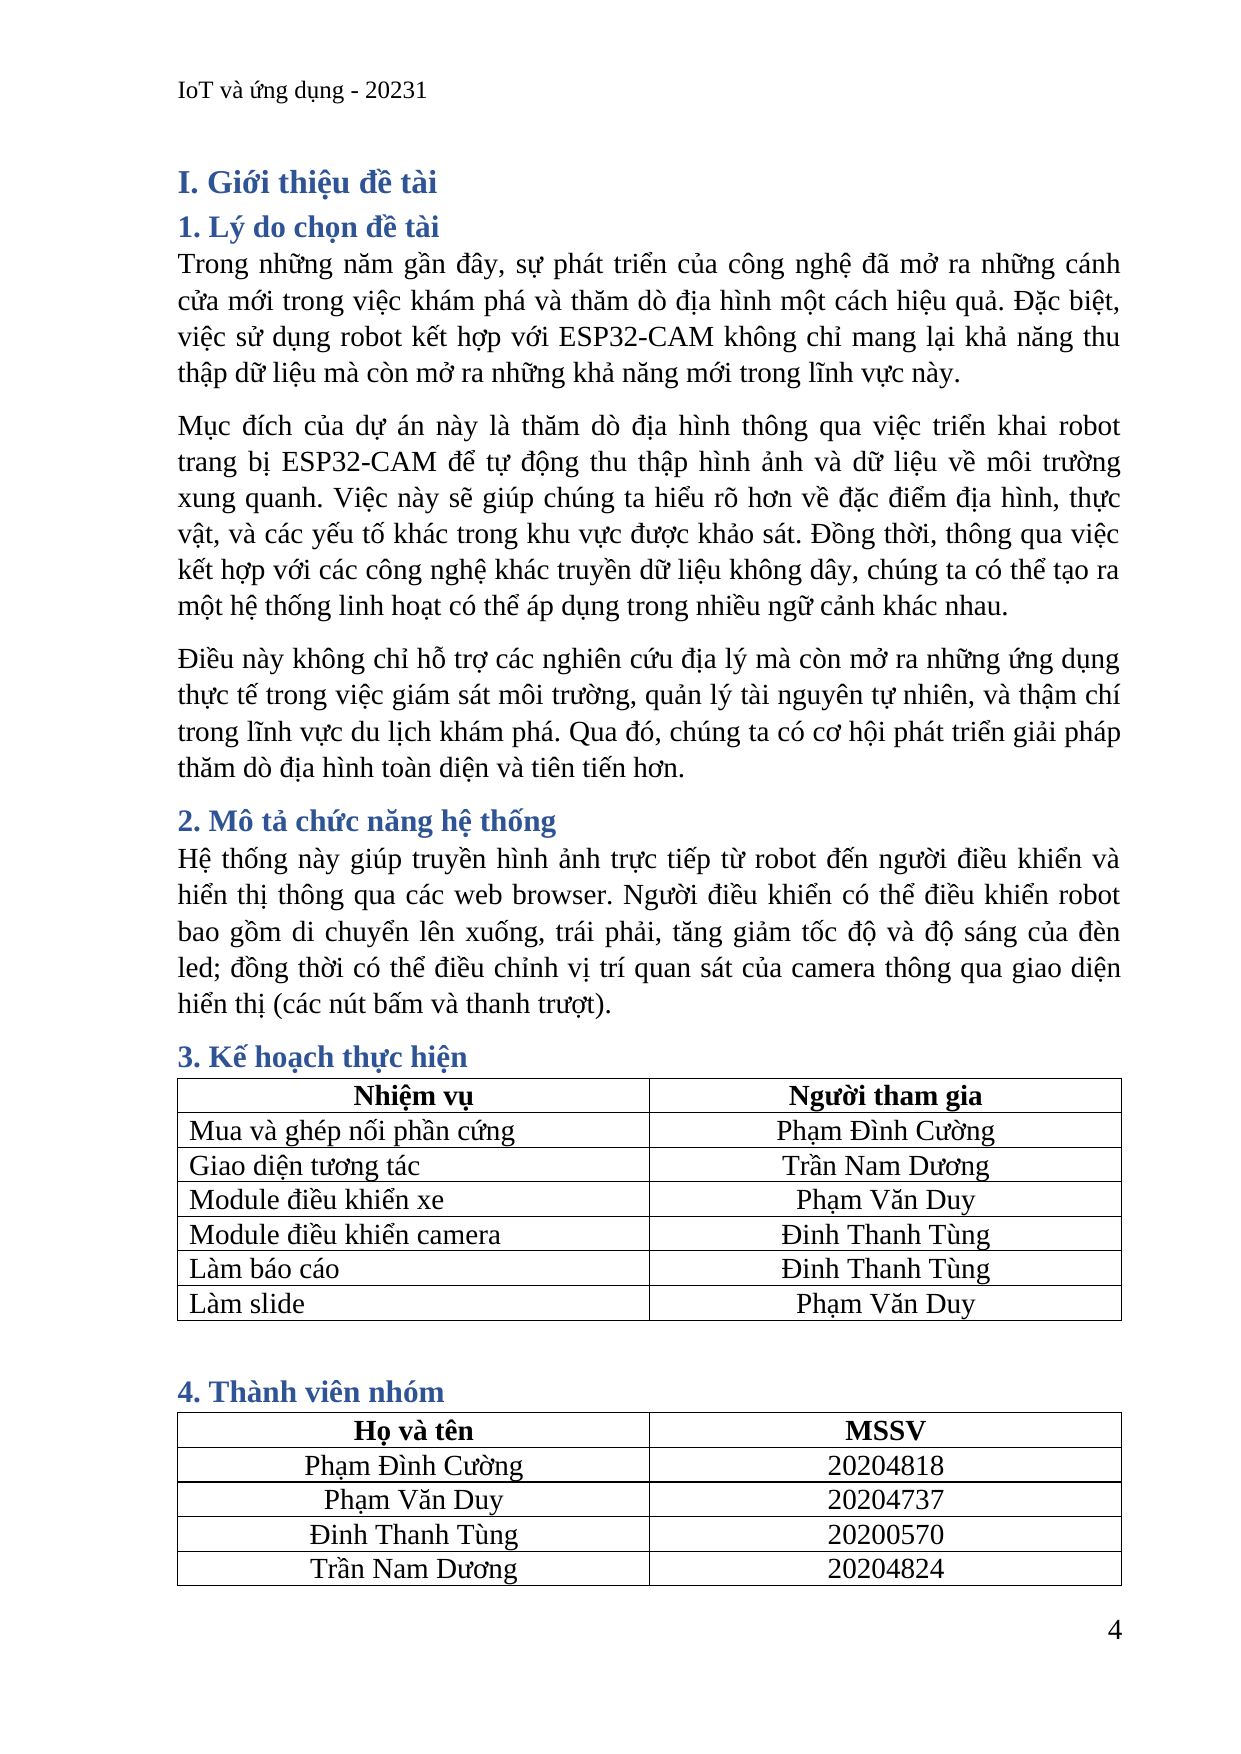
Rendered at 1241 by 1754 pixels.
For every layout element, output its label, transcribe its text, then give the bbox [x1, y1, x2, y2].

table_cell Đinh Thanh Tùng [178, 1517, 649, 1551]
subtitle 2. Mô tả chức năng hệ thống [177, 803, 1122, 838]
table_cell Phạm Văn Duy [178, 1483, 649, 1516]
table_cell Module điều khiển xe [178, 1182, 649, 1216]
table_cell Làm slide [178, 1286, 649, 1319]
table_cell Trần Nam Dương [650, 1148, 1121, 1181]
table_header MSSV [650, 1413, 1121, 1447]
table_cell Đinh Thanh Tùng [650, 1217, 1121, 1250]
subtitle 3. Kế hoạch thực hiện [177, 1039, 1122, 1075]
table_cell Phạm Văn Duy [650, 1182, 1121, 1216]
table_cell Mua và ghép nối phần cứng [178, 1113, 649, 1147]
table_header Nhiệm vụ [178, 1079, 649, 1112]
table_cell Phạm Đình Cường [650, 1113, 1121, 1147]
table_cell Phạm Văn Duy [650, 1286, 1121, 1319]
table_cell Phạm Đình Cường [178, 1448, 649, 1481]
text Mục đích của dự án này là thăm dò địa hình thông qua việc triển khai robot trang bị ESP32-CAM để tự động thu thập hình ảnh và dữ liệu về môi trường xung quanh. Việc này sẽ giúp chúng ta hiểu rõ hơn về đặc điểm địa hình, thực vật, và các yếu tố khác trong khu vực được khảo sát. Đồng thời, thông qua việc kết hợp với các công nghệ khác truyền dữ liệu không dây, chúng ta có thể tạo ra một hệ thống linh hoạt có thể áp dụng trong nhiều ngữ cảnh khác nhau. [177, 408, 1122, 622]
table_header Họ và tên [178, 1413, 649, 1447]
table_cell 20200570 [650, 1517, 1121, 1551]
subtitle 1. Lý do chọn đề tài [177, 208, 1122, 244]
table_cell Module điều khiển camera [178, 1217, 649, 1250]
table_header Người tham gia [650, 1079, 1121, 1112]
table_cell 20204824 [650, 1552, 1121, 1585]
text Điều này không chỉ hỗ trợ các nghiên cứu địa lý mà còn mở ra những ứng dụng thực tế trong việc giám sát môi trường, quản lý tài nguyên tự nhiên, và thậm chí trong lĩnh vực du lịch khám phá. Qua đó, chúng ta có cơ hội phát triển giải pháp thăm dò địa hình toàn diện và tiên tiến hơn. [177, 641, 1122, 783]
subtitle 4. Thành viên nhóm [177, 1373, 1122, 1409]
table_cell Giao diện tương tác [178, 1148, 649, 1181]
table_cell Trần Nam Dương [178, 1552, 649, 1585]
text Trong những năm gần đây, sự phát triển của công nghệ đã mở ra những cánh cửa mới trong việc khám phá và thăm dò địa hình một cách hiệu quả. Đặc biệt, việc sử dụng robot kết hợp với ESP32-CAM không chỉ mang lại khả năng thu thập dữ liệu mà còn mở ra những khả năng mới trong lĩnh vực này. [177, 247, 1122, 388]
table_cell Đinh Thanh Tùng [650, 1251, 1121, 1285]
table_cell Làm báo cáo [178, 1251, 649, 1285]
table_cell 20204818 [650, 1448, 1121, 1481]
text Hệ thống này giúp truyền hình ảnh trực tiếp từ robot đến người điều khiển và hiển thị thông qua các web browser. Người điều khiển có thể điều khiển robot bao gồm di chuyển lên xuống, trái phải, tăng giảm tốc độ và độ sáng của đèn led; đồng thời có thể điều chỉnh vị trí quan sát của camera thông qua giao diện hiển thị (các nút bấm và thanh trượt). [177, 841, 1122, 1019]
subtitle I. Giới thiệu đề tài [177, 162, 1122, 201]
table_cell 20204737 [650, 1483, 1121, 1516]
